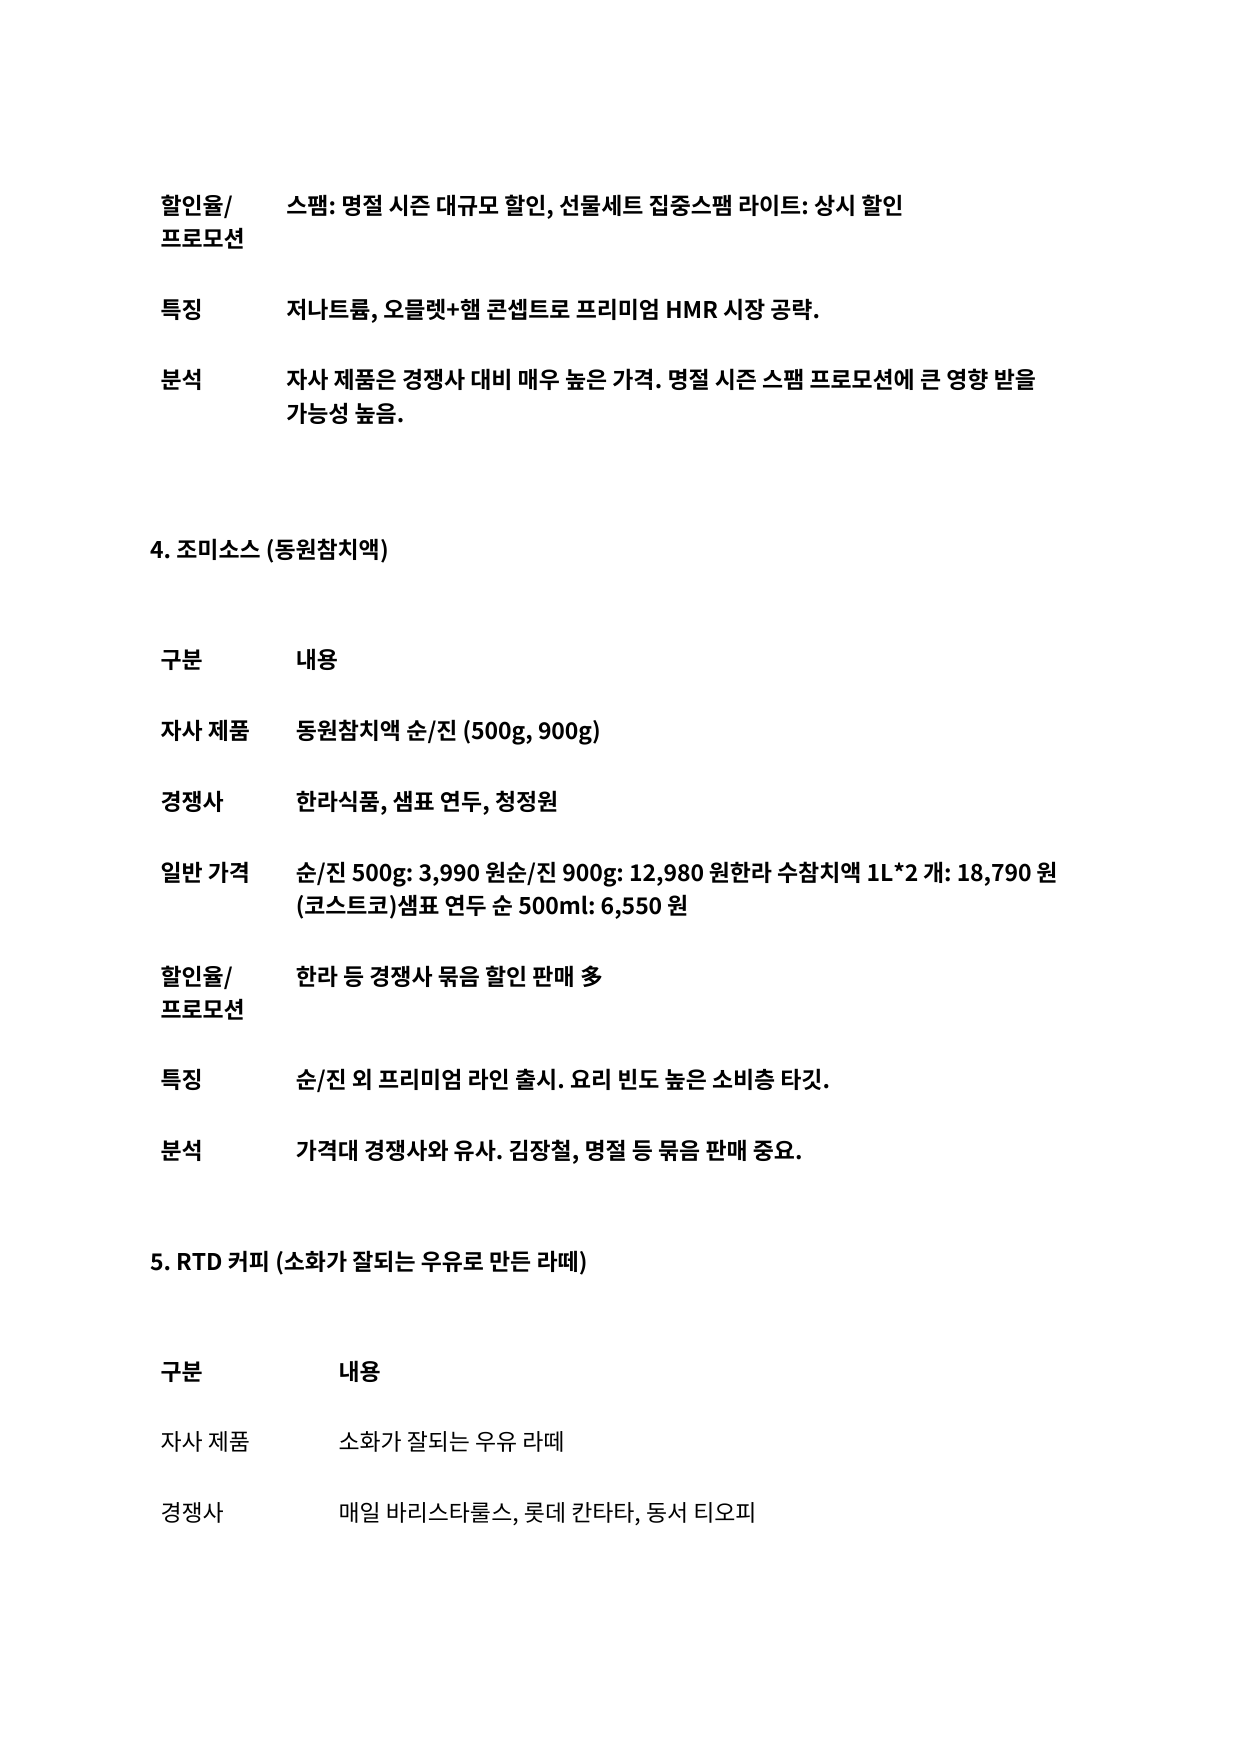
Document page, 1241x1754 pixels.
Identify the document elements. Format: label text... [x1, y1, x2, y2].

table_cell 한라식품, 샘표 연두, 청정원 [285, 773, 1090, 844]
table_cell 저나트륨, 오믈렛+햄 콘셉트로 프리미엄 HMR 시장 공략. [276, 281, 1090, 352]
text 5. RTD 커피 (소화가 잘되는 우유로 만든 라떼) [150, 1243, 1090, 1277]
table_cell 자사 제품은 경쟁사 대비 매우 높은 가격. 명절 시즌 스팸 프로모션에 큰 영향 받을 가능성 높음. [276, 352, 1090, 456]
table_cell 소화가 잘되는 우유 라떼 [328, 1414, 1090, 1484]
table_cell 일반 가격 [150, 844, 285, 948]
text 4. 조미소스 (동원참치액) [150, 532, 1090, 565]
table_cell 특징 [150, 281, 276, 352]
table_cell 자사 제품 [150, 703, 285, 773]
table_cell 자사 제품 [150, 1414, 328, 1484]
table_header 구분 [150, 1343, 328, 1414]
table_cell 분석 [150, 352, 276, 456]
table_header 내용 [285, 632, 1090, 703]
table_header 구분 [150, 632, 285, 703]
table_cell 경쟁사 [150, 773, 285, 844]
table_cell 동원참치액 순/진 (500g, 900g) [285, 703, 1090, 773]
table_cell 한라 등 경쟁사 묶음 할인 판매 多 [285, 948, 1090, 1052]
table_cell 가격대 경쟁사와 유사. 김장철, 명절 등 묶음 판매 중요. [285, 1123, 1090, 1193]
table_cell 분석 [150, 1123, 285, 1193]
table_cell 순/진 500g: 3,990원순/진 900g: 12,980원한라 수참치액 1L*2개: 18,790원 (코스트코)샘표 연두 순 500ml: 6,550원 [285, 844, 1090, 948]
table_cell 순/진 외 프리미엄 라인 출시. 요리 빈도 높은 소비층 타깃. [285, 1052, 1090, 1123]
table_cell 할인율/프로모션 [150, 948, 285, 1052]
table_cell 특징 [150, 1052, 285, 1123]
table_cell 경쟁사 [150, 1485, 328, 1555]
table_cell 할인율/프로모션 [150, 177, 276, 281]
table_header 내용 [328, 1343, 1090, 1414]
table_cell 스팸: 명절 시즌 대규모 할인, 선물세트 집중스팸 라이트: 상시 할인 [276, 177, 1090, 281]
table_cell 매일 바리스타룰스, 롯데 칸타타, 동서 티오피 [328, 1485, 1090, 1555]
